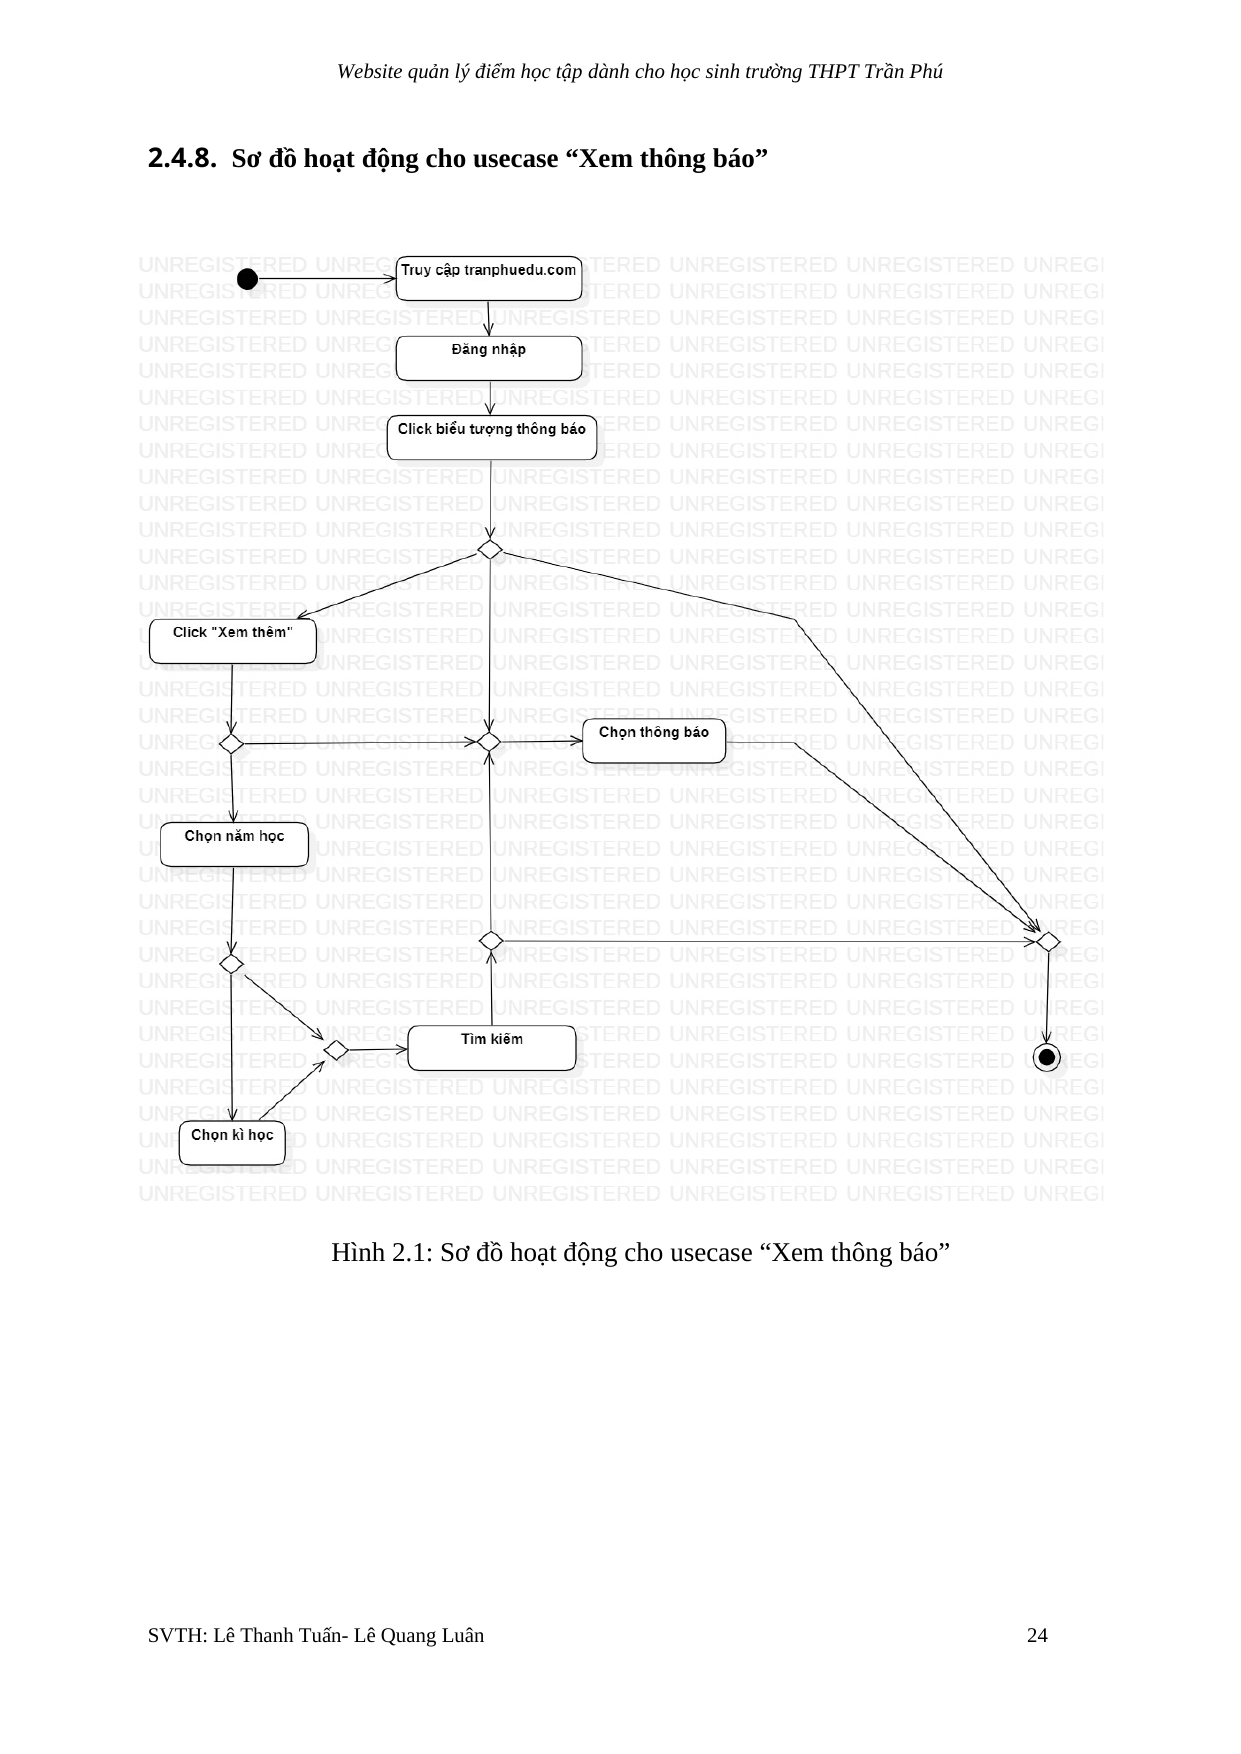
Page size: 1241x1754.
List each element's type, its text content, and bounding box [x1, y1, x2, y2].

picture [138, 245, 1104, 1209]
subtitle Sơ đồ hoạt động cho usecase “Xem thông báo” [148, 139, 1134, 176]
subtitle Sơ đồ hoạt động cho usecase “Xem thông báo” [148, 1236, 1134, 1267]
